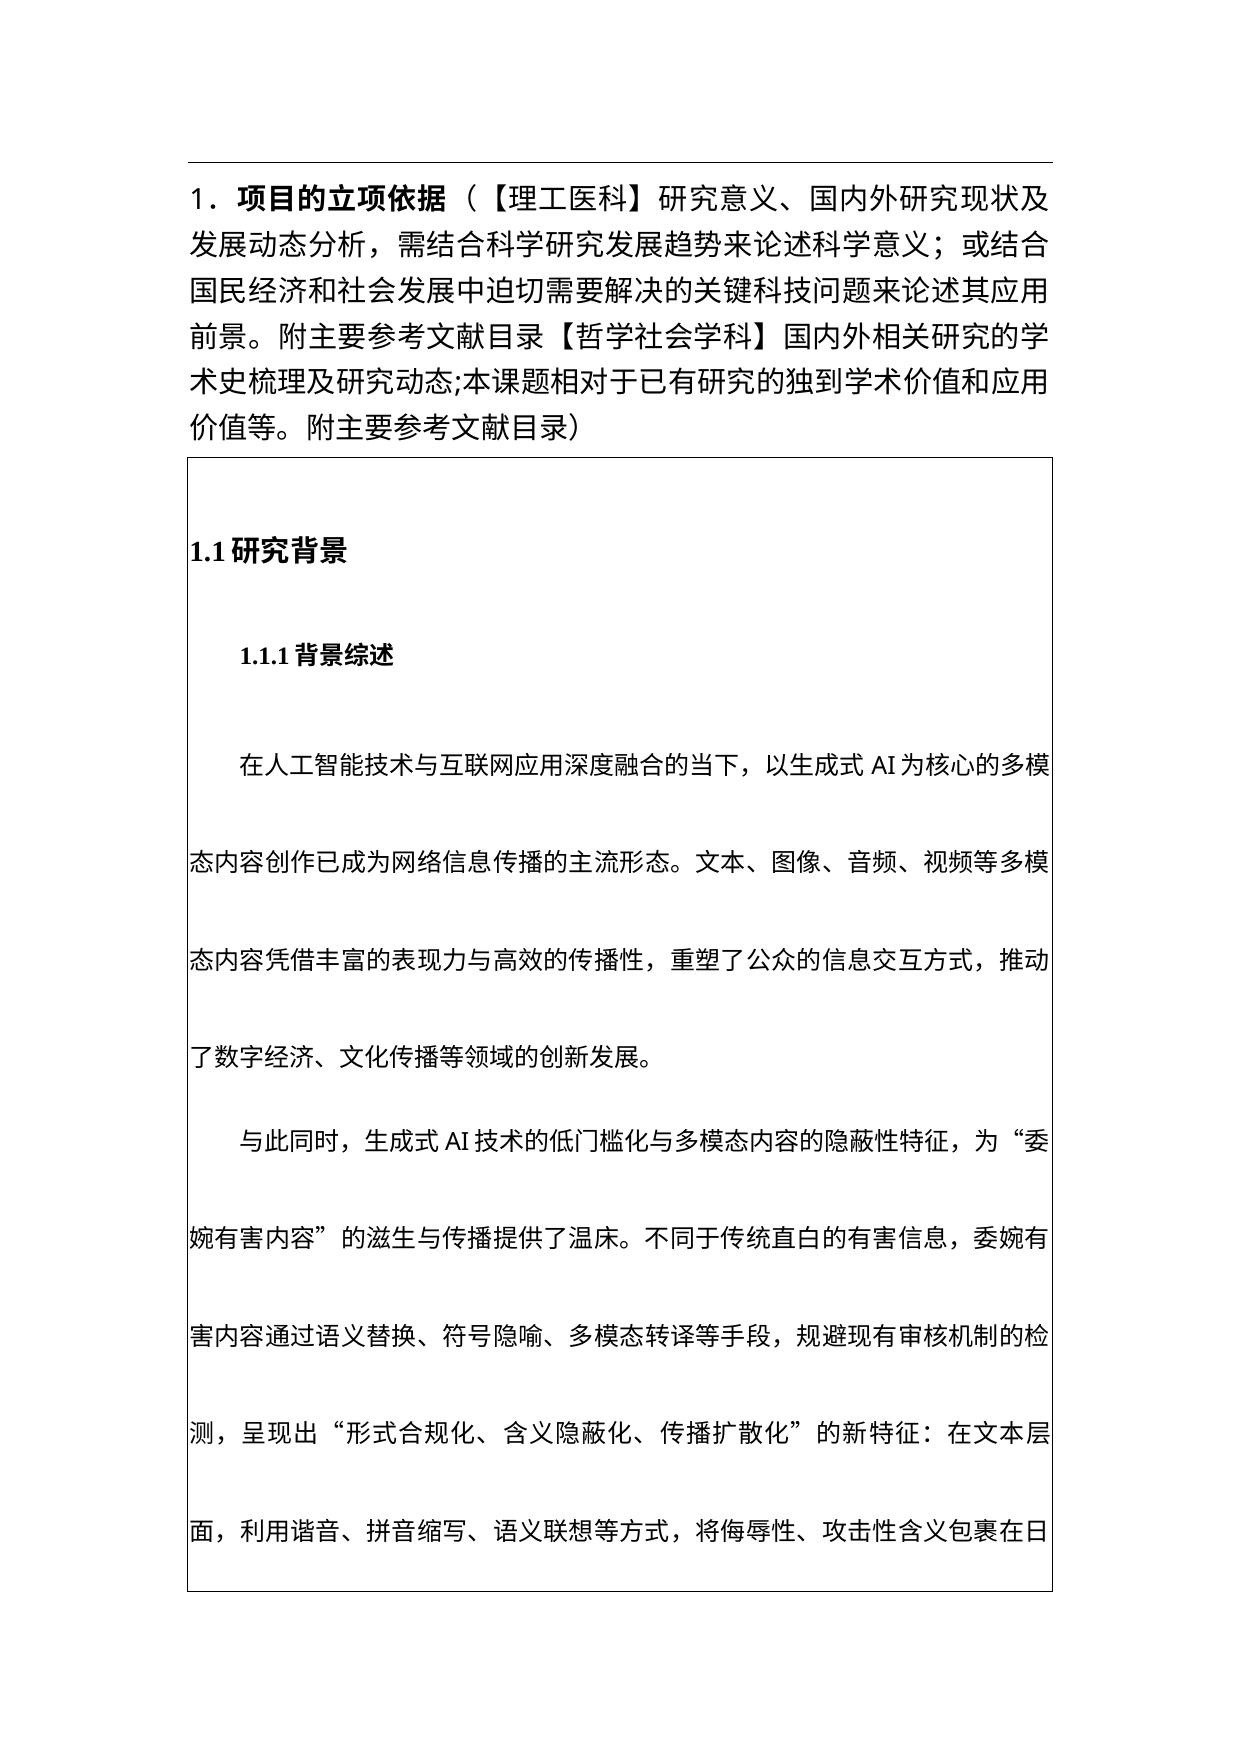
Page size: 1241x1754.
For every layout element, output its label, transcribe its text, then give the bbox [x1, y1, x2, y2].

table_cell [188, 458, 1052, 1591]
table_cell 1．项目的立项依据（【理工医科】研究意义、国内外研究现状及发展动态分析，需结合科学研究发展趋势来论述科学意义；或结合国民经济和社会发展中迫切需要解决的关键科技问题来论述其应用前景。附主要参考文献目录【哲学社会学科】国内外相关研究的学术史梳理及研究动态;本课题相对于已有研究的独到学术价值和应用价值等。附主要参考文献目录） [188, 163, 1053, 457]
